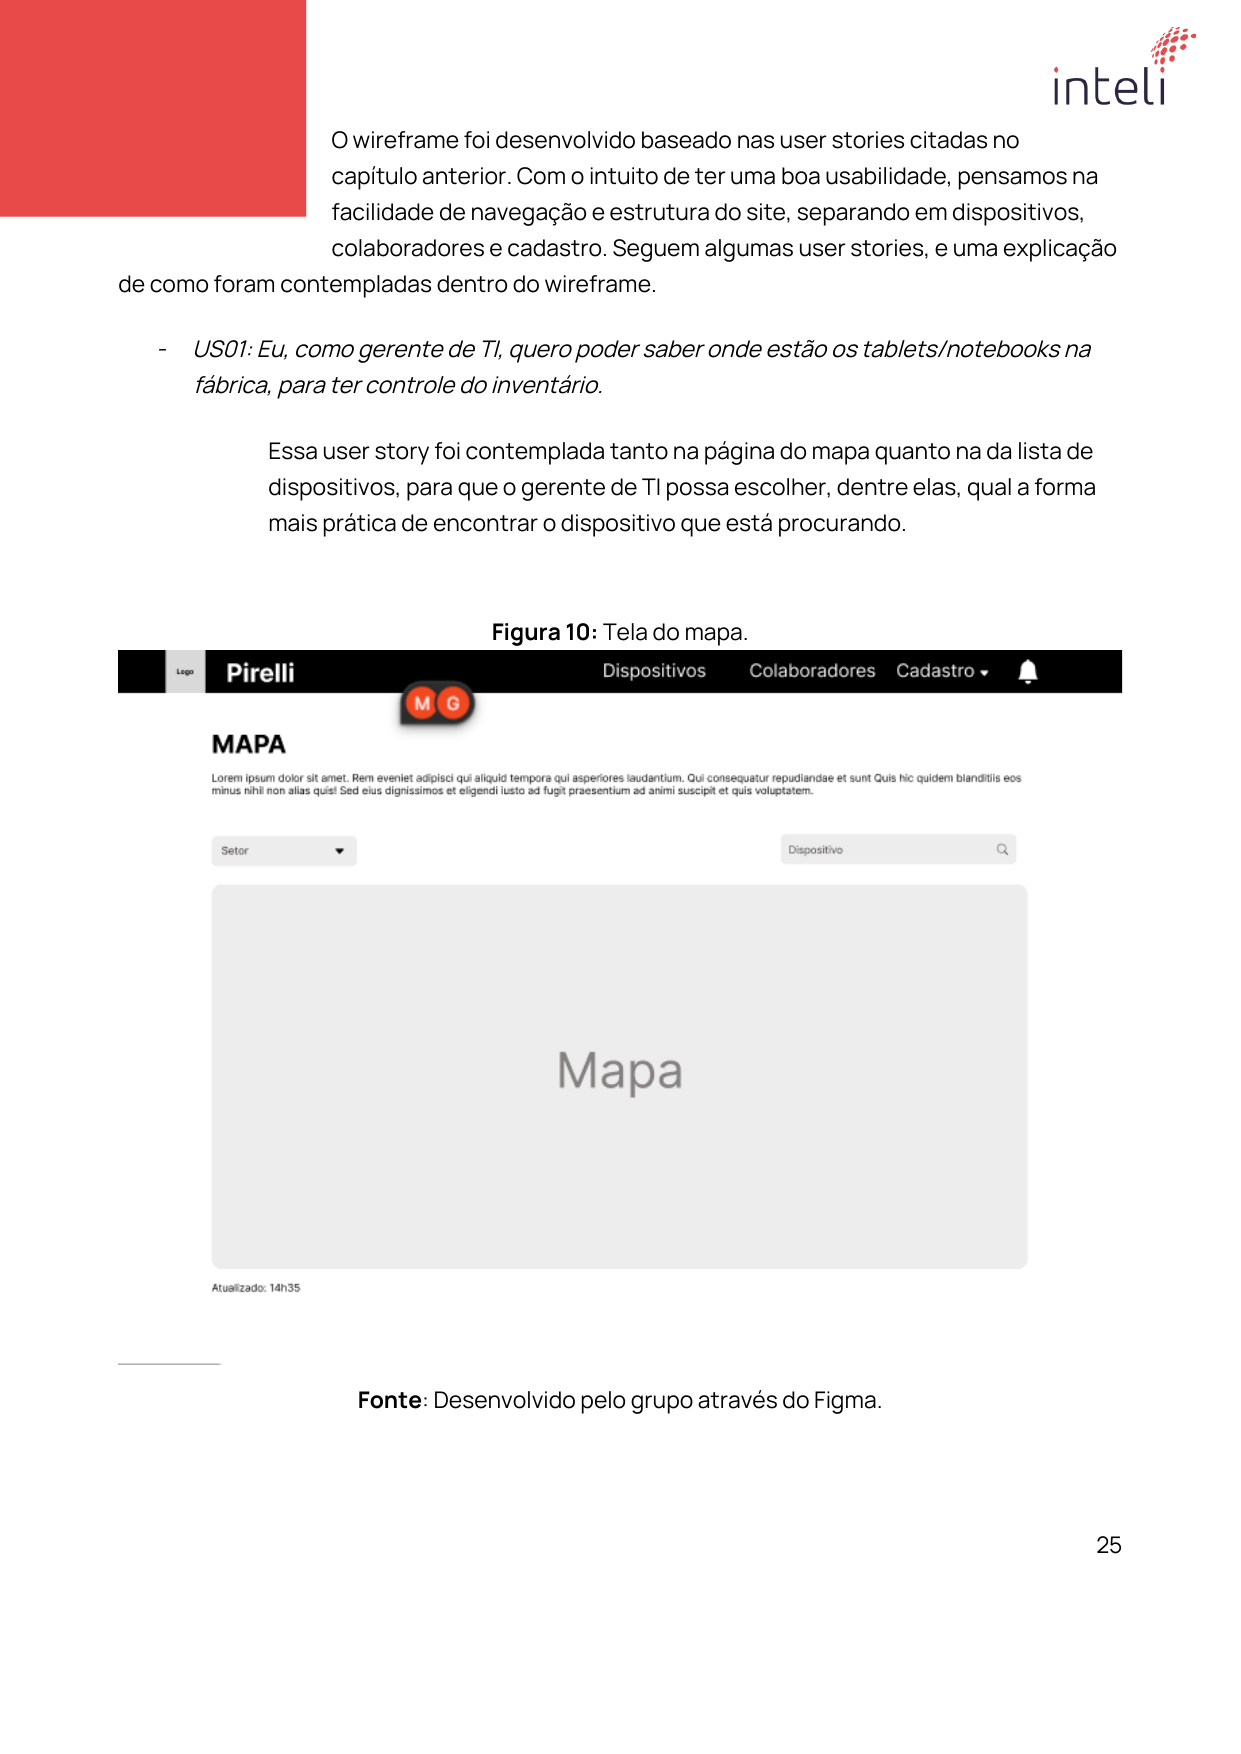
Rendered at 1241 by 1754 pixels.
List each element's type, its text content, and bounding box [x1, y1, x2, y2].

text Figura 10: Tela do mapa. [118, 616, 1122, 650]
text Fonte: Desenvolvido pelo grupo através do Figma. [118, 1384, 1122, 1415]
picture [118, 650, 1123, 1365]
list US01: Eu, como gerente de TI, quero poder saber onde estão os tablets/notebooks na fábrica, para ter controle do inventário. [156, 333, 1122, 401]
text Essa user story foi contemplada tanto na página do mapa quanto na da lista de dispositivos, para que o gerente de TI possa escolher, dentre elas, qual a forma mais prática de encontrar o dispositivo que está procurando. [268, 434, 1122, 538]
picture [0, 0, 307, 217]
picture [1054, 27, 1197, 105]
text O wireframe foi desenvolvido baseado nas user stories citadas no capítulo anterior. Com o intuito de ter uma boa usabilidade, pensamos na facilidade de navegação e estrutura do site, separando em dispositivos, colaboradores e cadastro. Seguem algumas user stories, e uma explicação de como foram contempladas dentro do wireframe. [118, 124, 1122, 299]
